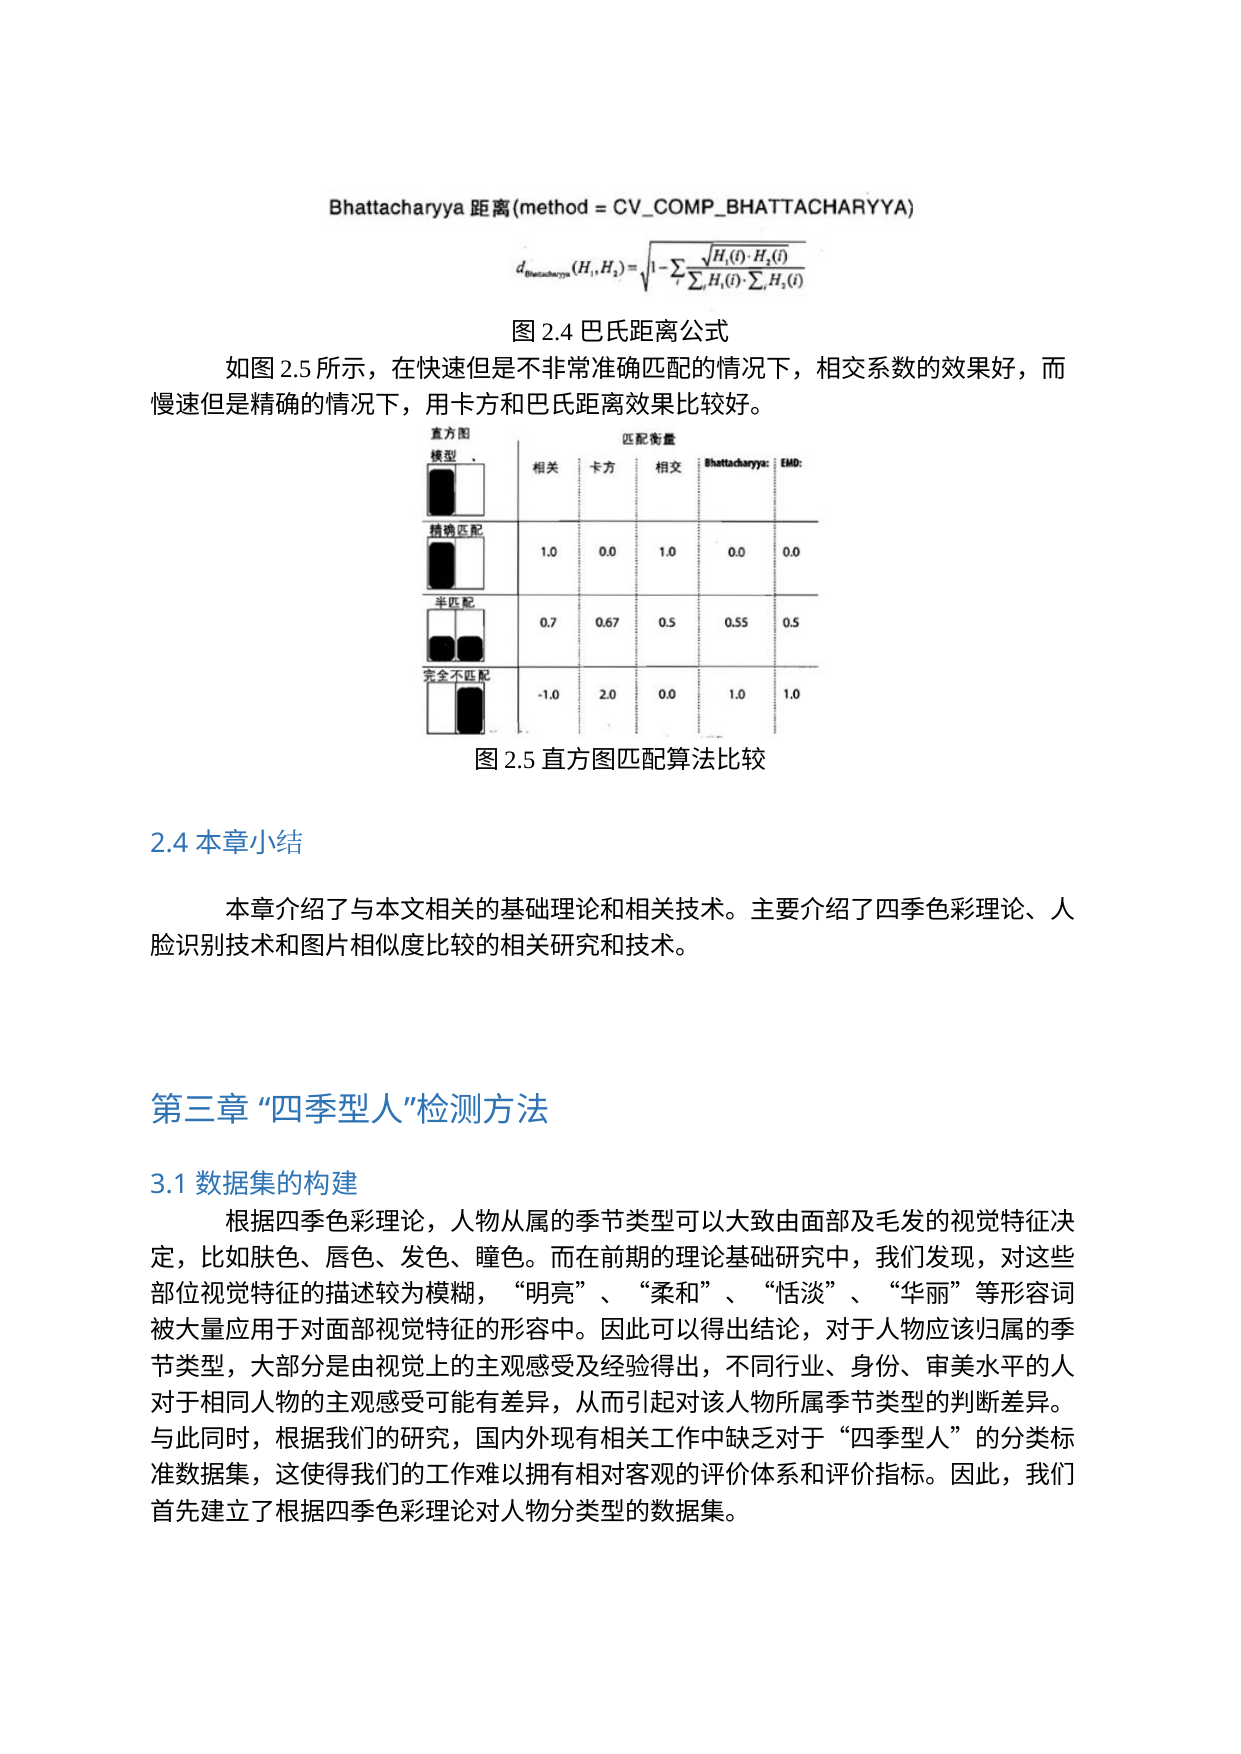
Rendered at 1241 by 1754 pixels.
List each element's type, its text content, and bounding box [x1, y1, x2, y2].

text 图2.4 巴氏距离公式 [150, 312, 1090, 348]
picture [327, 191, 914, 312]
picture [413, 420, 827, 740]
subtitle 第三章 “四季型人”检测方法 [150, 1086, 1090, 1131]
text 根据四季色彩理论，人物从属的季节类型可以大致由面部及毛发的视觉特征决定，比如肤色、唇色、发色、瞳色。而在前期的理论基础研究中，我们发现，对这些部位视觉特征的描述较为模糊，“明亮”、“柔和”、“恬淡”、“华丽”等形容词被大量应用于对面部视觉特征的形容中。因此可以得出结论，对于人物应该归属的季节类型，大部分是由视觉上的主观感受及经验得出，不同行业、身份、审美水平的人对于相同人物的主观感受可能有差异，从而引起对该人物所属季节类型的判断差异。与此同时，根据我们的研究，国内外现有相关工作中缺乏对于“四季型人”的分类标准数据集，这使得我们的工作难以拥有相对客观的评价体系和评价指标。因此，我们首先建立了根据四季色彩理论对人物分类型的数据集。 [150, 1201, 1090, 1527]
text 图2.5 直方图匹配算法比较 [150, 740, 1090, 776]
subtitle 2.4 本章小结 [150, 821, 1090, 861]
text 如图2.5所示，在快速但是不非常准确匹配的情况下，相交系数的效果好，而慢速但是精确的情况下，用卡方和巴氏距离效果比较好。 [150, 348, 1090, 421]
subtitle 3.1 数据集的构建 [150, 1164, 1090, 1201]
text 本章介绍了与本文相关的基础理论和相关技术。主要介绍了四季色彩理论、人脸识别技术和图片相似度比较的相关研究和技术。 [150, 889, 1090, 962]
